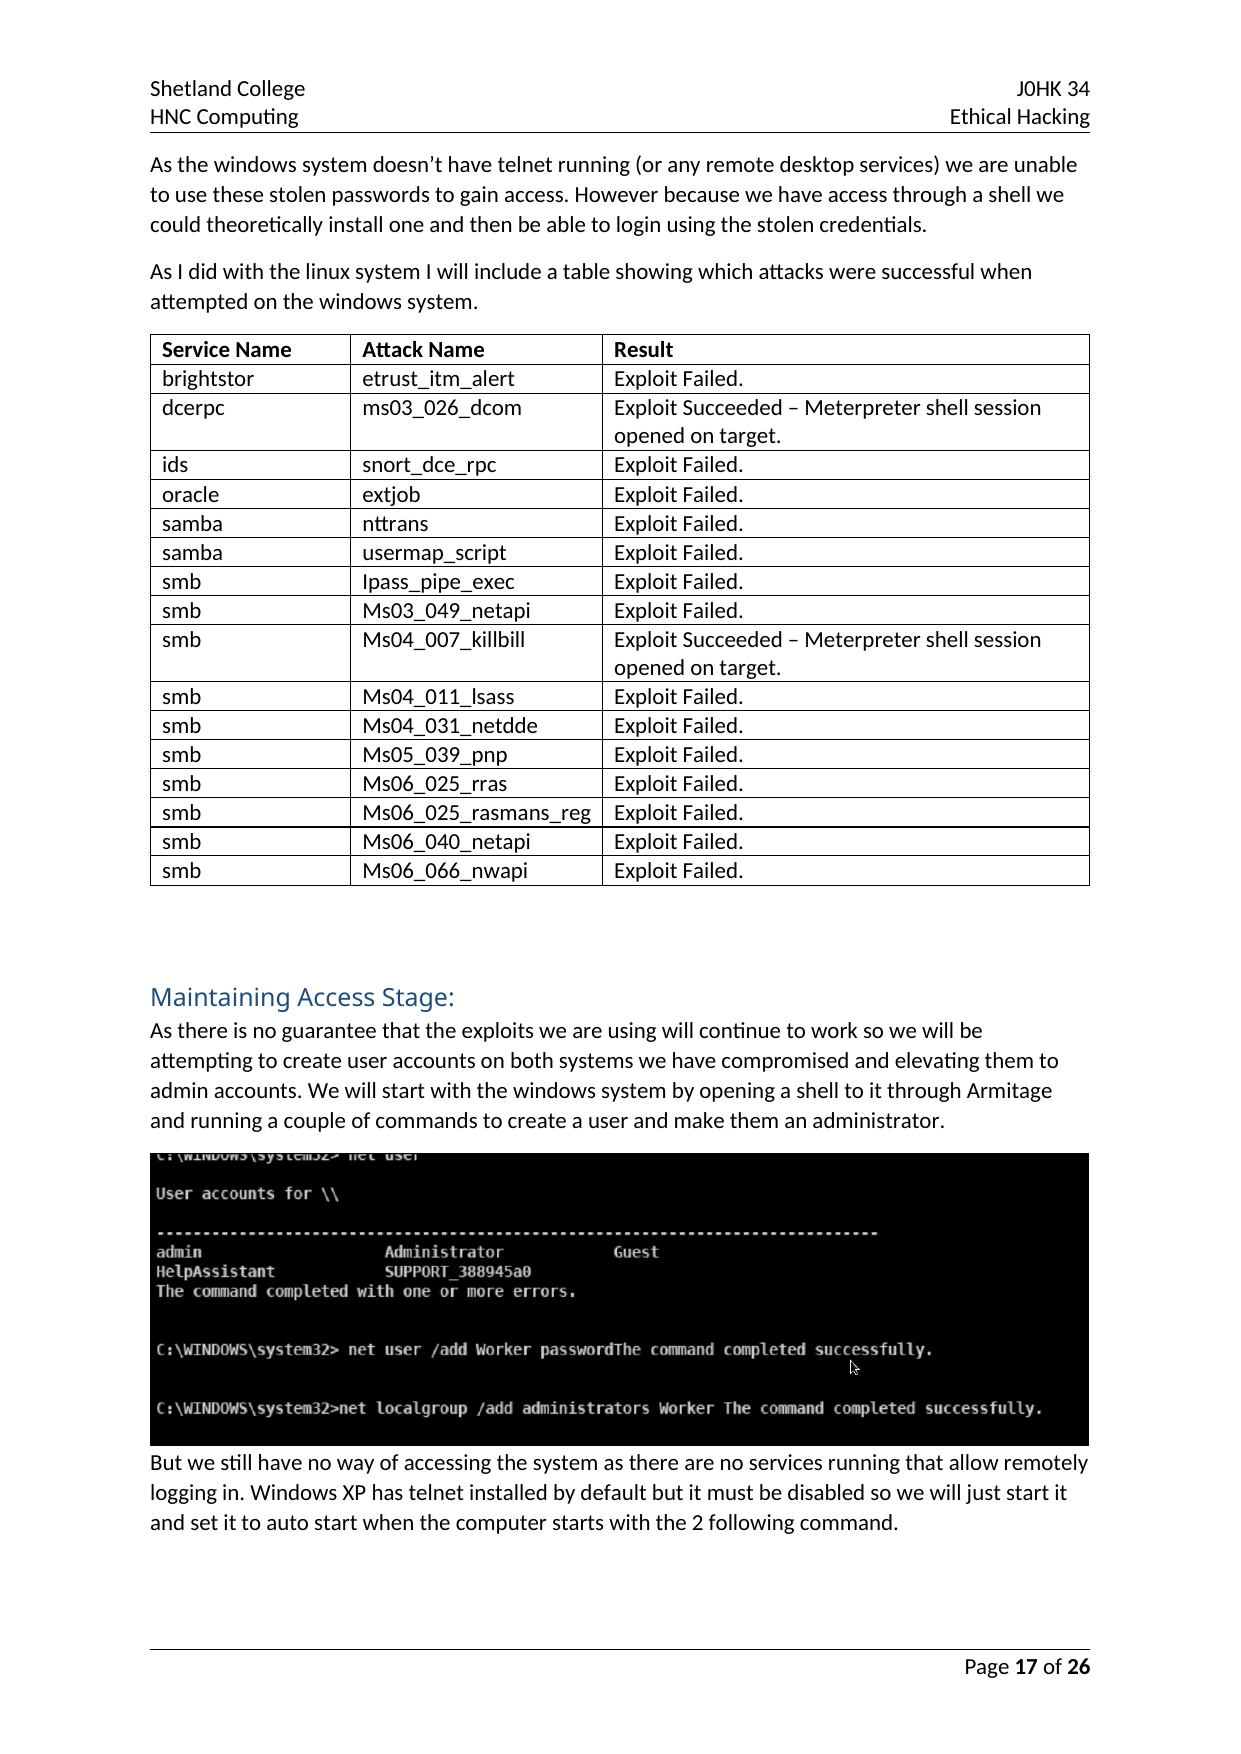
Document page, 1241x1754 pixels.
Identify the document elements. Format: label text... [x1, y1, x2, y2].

text As I did with the linux system I will include a table showing which attacks were successful when attempted on the windows system. [150, 257, 1090, 316]
table_cell smb [151, 682, 350, 710]
table_cell Exploit Failed. [603, 856, 1089, 884]
table_cell usermap_script [351, 538, 602, 566]
table_cell Exploit Failed. [603, 451, 1089, 479]
table_cell Ms04_011_lsass [351, 682, 602, 710]
table_cell brightstor [151, 365, 350, 392]
table_cell Exploit Failed. [603, 480, 1089, 508]
table_cell Exploit Failed. [603, 567, 1089, 595]
table_cell Exploit Failed. [603, 740, 1089, 768]
table_cell Exploit Failed. [603, 538, 1089, 566]
text As the windows system doesn’t have telnet running (or any remote desktop services) we are unable to use these stolen passwords to gain access. However because we have access through a shell we could theoretically install one and then be able to login using the stolen credentials. [150, 150, 1090, 238]
table_cell dcerpc [151, 394, 350, 449]
table_cell smb [151, 567, 350, 595]
table_cell Ms06_025_rras [351, 769, 602, 797]
table_cell Exploit Failed. [603, 711, 1089, 739]
table_cell Ms03_049_netapi [351, 596, 602, 624]
table_cell Ms06_025_rasmans_reg [351, 798, 602, 826]
table_cell Exploit Failed. [603, 682, 1089, 710]
table_cell smb [151, 798, 350, 826]
table_cell ms03_026_dcom [351, 394, 602, 449]
table_cell etrust_itm_alert [351, 365, 602, 392]
table_cell smb [151, 596, 350, 624]
table_cell Ms06_040_netapi [351, 828, 602, 855]
table_header Service Name [151, 335, 350, 363]
table_cell nttrans [351, 509, 602, 537]
table_cell Exploit Failed. [603, 769, 1089, 797]
table_cell samba [151, 538, 350, 566]
table_cell Exploit Failed. [603, 509, 1089, 537]
table_cell Exploit Succeeded – Meterpreter shell session opened on target. [603, 625, 1089, 681]
picture [150, 1153, 1089, 1446]
table_cell Ms04_031_netdde [351, 711, 602, 739]
table_cell ids [151, 451, 350, 479]
table_cell smb [151, 769, 350, 797]
table_cell Exploit Succeeded – Meterpreter shell session opened on target. [603, 394, 1089, 449]
table_cell snort_dce_rpc [351, 451, 602, 479]
table_cell smb [151, 828, 350, 855]
table_cell Exploit Failed. [603, 596, 1089, 624]
table_cell Exploit Failed. [603, 798, 1089, 826]
table_header Result [603, 335, 1089, 363]
table_cell smb [151, 625, 350, 681]
table_cell Ms05_039_pnp [351, 740, 602, 768]
table_cell oracle [151, 480, 350, 508]
table_cell Exploit Failed. [603, 365, 1089, 392]
table_cell Ms06_066_nwapi [351, 856, 602, 884]
table_header Attack Name [351, 335, 602, 363]
text As there is no guarantee that the exploits we are using will continue to work so we will be attempting to create user accounts on both systems we have compromised and elevating them to admin accounts. We will start with the windows system by opening a shell to it through Armitage and running a couple of commands to create a user and make them an administrator. [150, 1016, 1090, 1135]
table_cell Ipass_pipe_exec [351, 567, 602, 595]
table_cell smb [151, 740, 350, 768]
table_cell smb [151, 711, 350, 739]
table_cell samba [151, 509, 350, 537]
table_cell Ms04_007_killbill [351, 625, 602, 681]
table_cell extjob [351, 480, 602, 508]
table_cell Exploit Failed. [603, 828, 1089, 855]
table_cell smb [151, 856, 350, 884]
subtitle Maintaining Access Stage: [150, 979, 1090, 1013]
